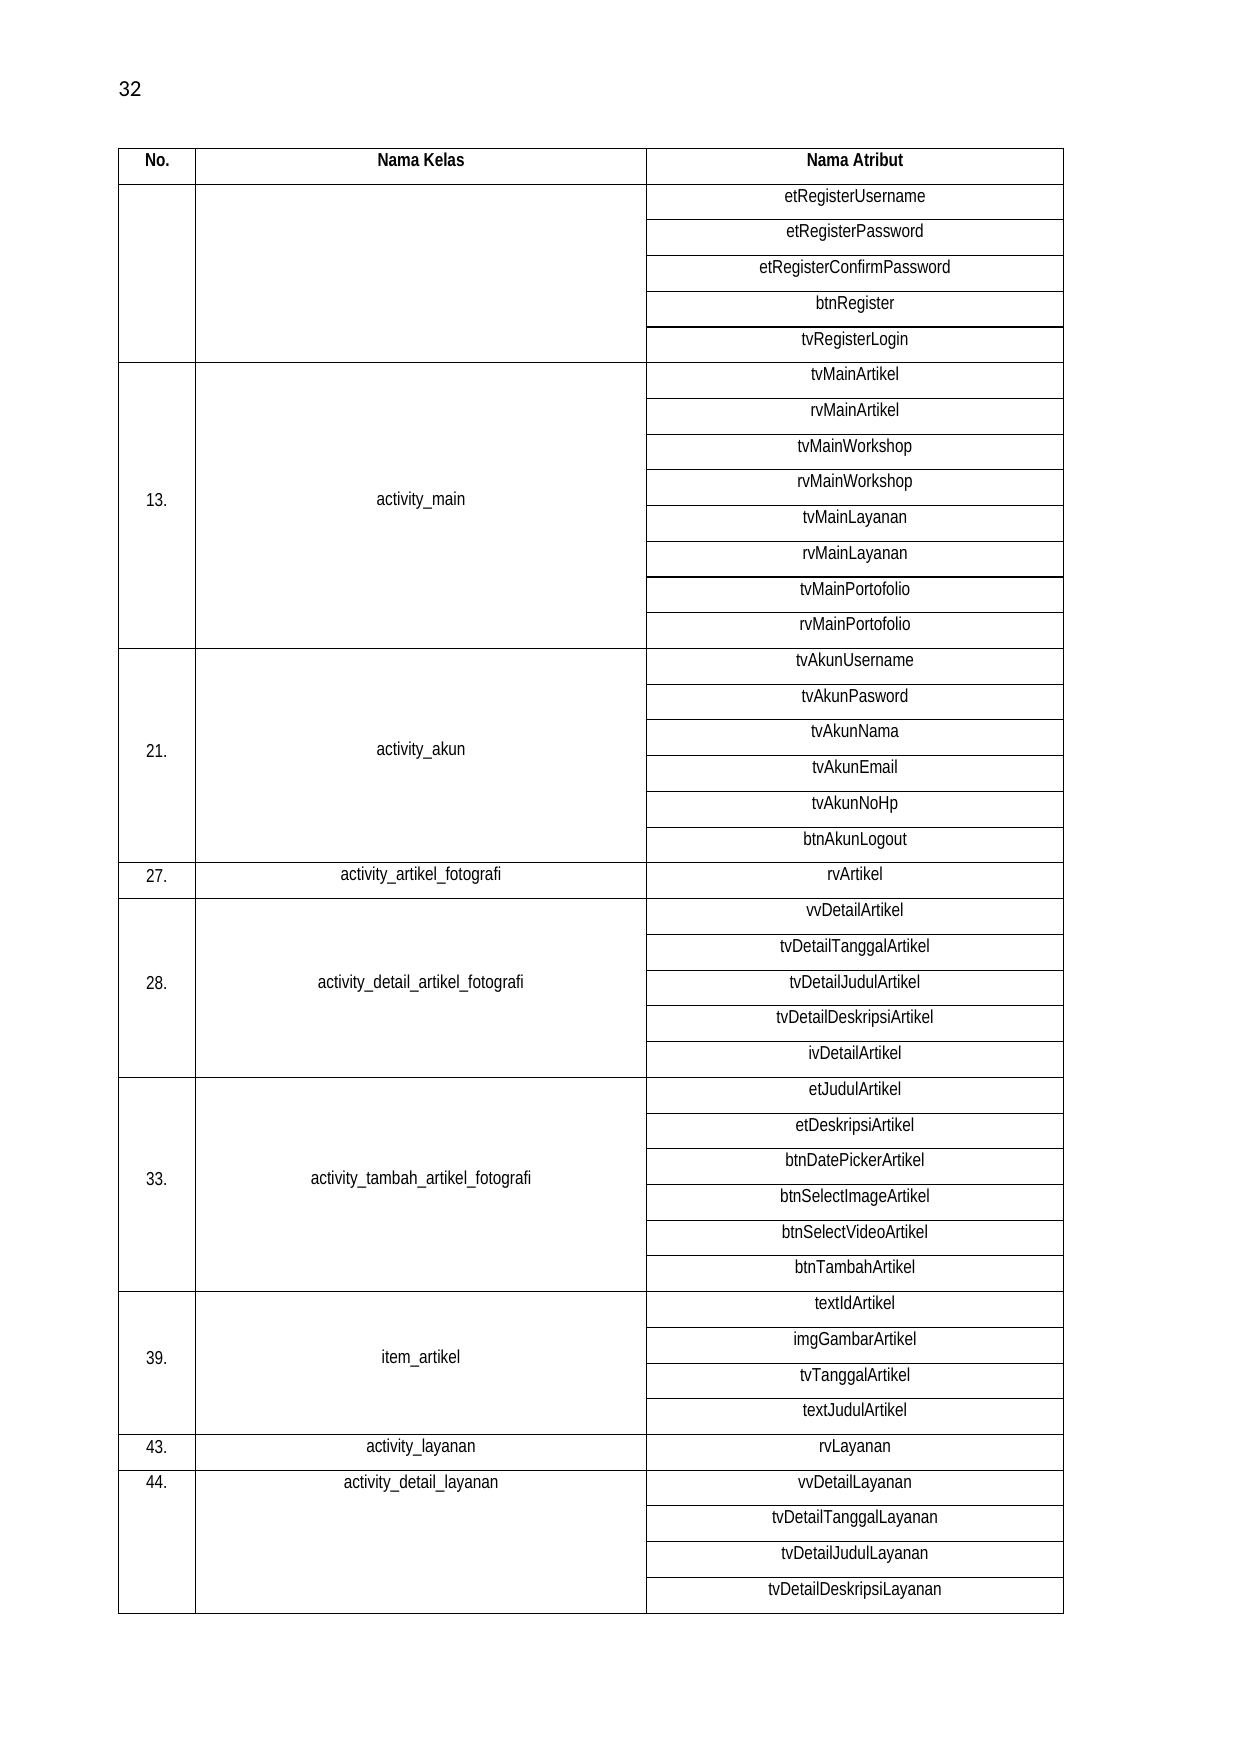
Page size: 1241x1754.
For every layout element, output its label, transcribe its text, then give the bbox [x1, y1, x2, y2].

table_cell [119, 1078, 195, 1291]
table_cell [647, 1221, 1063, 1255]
table_cell etRegisterConfirmPassword [647, 256, 1063, 291]
table_cell [119, 649, 195, 862]
table_cell rvMainPortofolio [647, 613, 1063, 648]
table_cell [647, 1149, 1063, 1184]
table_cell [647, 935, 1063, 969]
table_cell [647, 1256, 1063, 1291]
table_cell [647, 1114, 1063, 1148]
table_cell rvArtikel [647, 863, 1063, 898]
table_header Nama Atribut [647, 149, 1063, 183]
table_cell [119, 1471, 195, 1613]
table_cell btnAkunLogout [647, 828, 1063, 862]
table_cell tvRegisterLogin [647, 328, 1063, 362]
table_cell [119, 363, 195, 648]
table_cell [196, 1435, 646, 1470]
table_cell rvMainLayanan [647, 542, 1063, 576]
table_cell activity_artikel_fotografi [196, 863, 646, 898]
table_cell tvAkunEmail [647, 756, 1063, 791]
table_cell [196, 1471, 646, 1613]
table_cell [119, 863, 195, 898]
table_header No. [119, 149, 195, 183]
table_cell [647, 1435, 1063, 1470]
table_cell tvAkunUsername [647, 649, 1063, 684]
table_cell etRegisterUsername [647, 185, 1063, 219]
table_cell activity_main [196, 363, 646, 648]
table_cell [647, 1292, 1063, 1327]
table_cell tvMainLayanan [647, 506, 1063, 541]
table_cell [119, 899, 195, 1077]
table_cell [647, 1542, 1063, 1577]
table_cell etRegisterPassword [647, 220, 1063, 255]
table_cell tvMainWorkshop [647, 435, 1063, 469]
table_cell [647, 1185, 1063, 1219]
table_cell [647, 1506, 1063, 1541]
table_cell activity_akun [196, 649, 646, 862]
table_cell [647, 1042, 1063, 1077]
table_header Nama Kelas [196, 149, 646, 183]
table_cell rvMainWorkshop [647, 470, 1063, 505]
table_cell tvMainArtikel [647, 363, 1063, 398]
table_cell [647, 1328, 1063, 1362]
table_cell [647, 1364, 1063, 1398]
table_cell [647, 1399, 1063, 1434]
table_cell tvMainPortofolio [647, 578, 1063, 612]
table_cell vvDetailArtikel [647, 899, 1063, 934]
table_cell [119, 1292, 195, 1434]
table_cell tvAkunPasword [647, 685, 1063, 719]
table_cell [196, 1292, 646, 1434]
table_cell rvMainArtikel [647, 399, 1063, 433]
table_cell tvAkunNama [647, 720, 1063, 755]
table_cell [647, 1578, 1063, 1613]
table_cell btnRegister [647, 292, 1063, 326]
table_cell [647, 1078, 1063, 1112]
table_cell activity_detail_artikel_fotografi [196, 899, 646, 1077]
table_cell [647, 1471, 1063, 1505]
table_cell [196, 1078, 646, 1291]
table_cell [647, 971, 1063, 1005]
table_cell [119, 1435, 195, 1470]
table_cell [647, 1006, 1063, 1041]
table_cell tvAkunNoHp [647, 792, 1063, 827]
